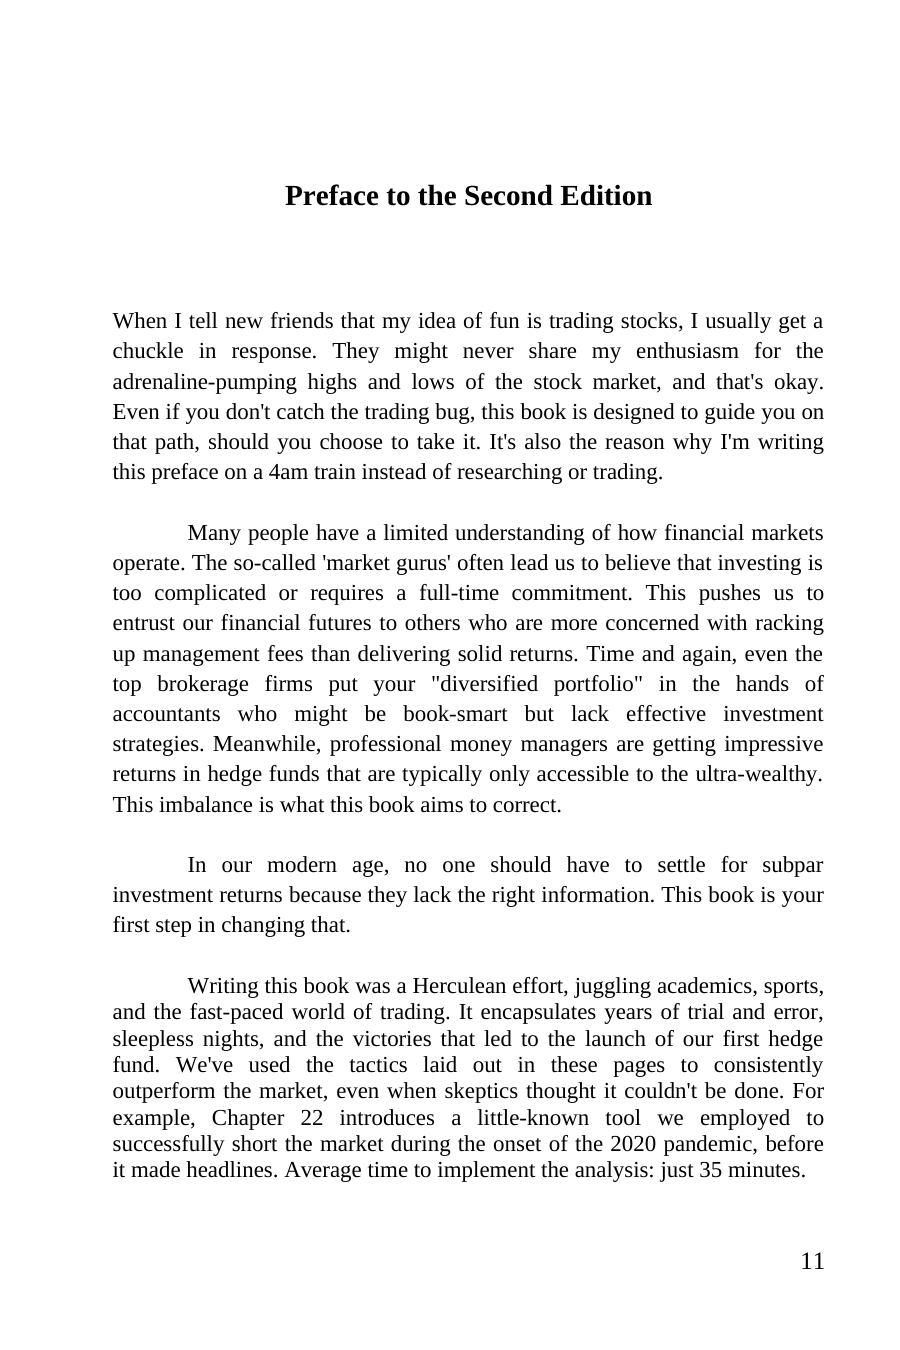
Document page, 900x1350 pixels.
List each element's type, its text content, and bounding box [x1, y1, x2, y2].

text When I tell new friends that my idea of fun is trading stocks, I usually get a chuckle in response. They might never share my enthusiasm for the adrenaline-pumping highs and lows of the stock market, and that's okay. Even if you don't catch the trading bug, this book is designed to guide you on that path, should you choose to take it. It's also the reason why I'm writing this preface on a 4am train instead of researching or trading. [112, 307, 825, 485]
text Many people have a limited understanding of how financial markets operate. The so-called 'market gurus' often lead us to believe that investing is too complicated or requires a full-time commitment. This pushes us to entrust our financial futures to others who are more concerned with racking up management fees than delivering solid returns. Time and again, even the top brokerage firms put your "diversified portfolio" in the hands of accountants who might be book-smart but lack effective investment strategies. Meanwhile, professional money managers are getting impressive returns in hedge funds that are typically only accessible to the ultra-wealthy. This imbalance is what this book aims to correct. [112, 519, 825, 817]
text Writing this book was a Herculean effort, juggling academics, sports, and the fast-paced world of trading. It encapsulates years of trial and error, sleepless nights, and the victories that led to the launch of our first hedge fund. We've used the tactics laid out in these pages to consistently outperform the market, even when skeptics thought it couldn't be done. For example, Chapter 22 introduces a little-known tool we employed to successfully short the market during the onset of the 2020 pandemic, before it made headlines. Average time to implement the analysis: just 35 minutes. [112, 972, 825, 1183]
subtitle Preface to the Second Edition [112, 178, 825, 212]
text In our modern age, no one should have to settle for subpar investment returns because they lack the right information. This book is your first step in changing that. [112, 851, 825, 938]
